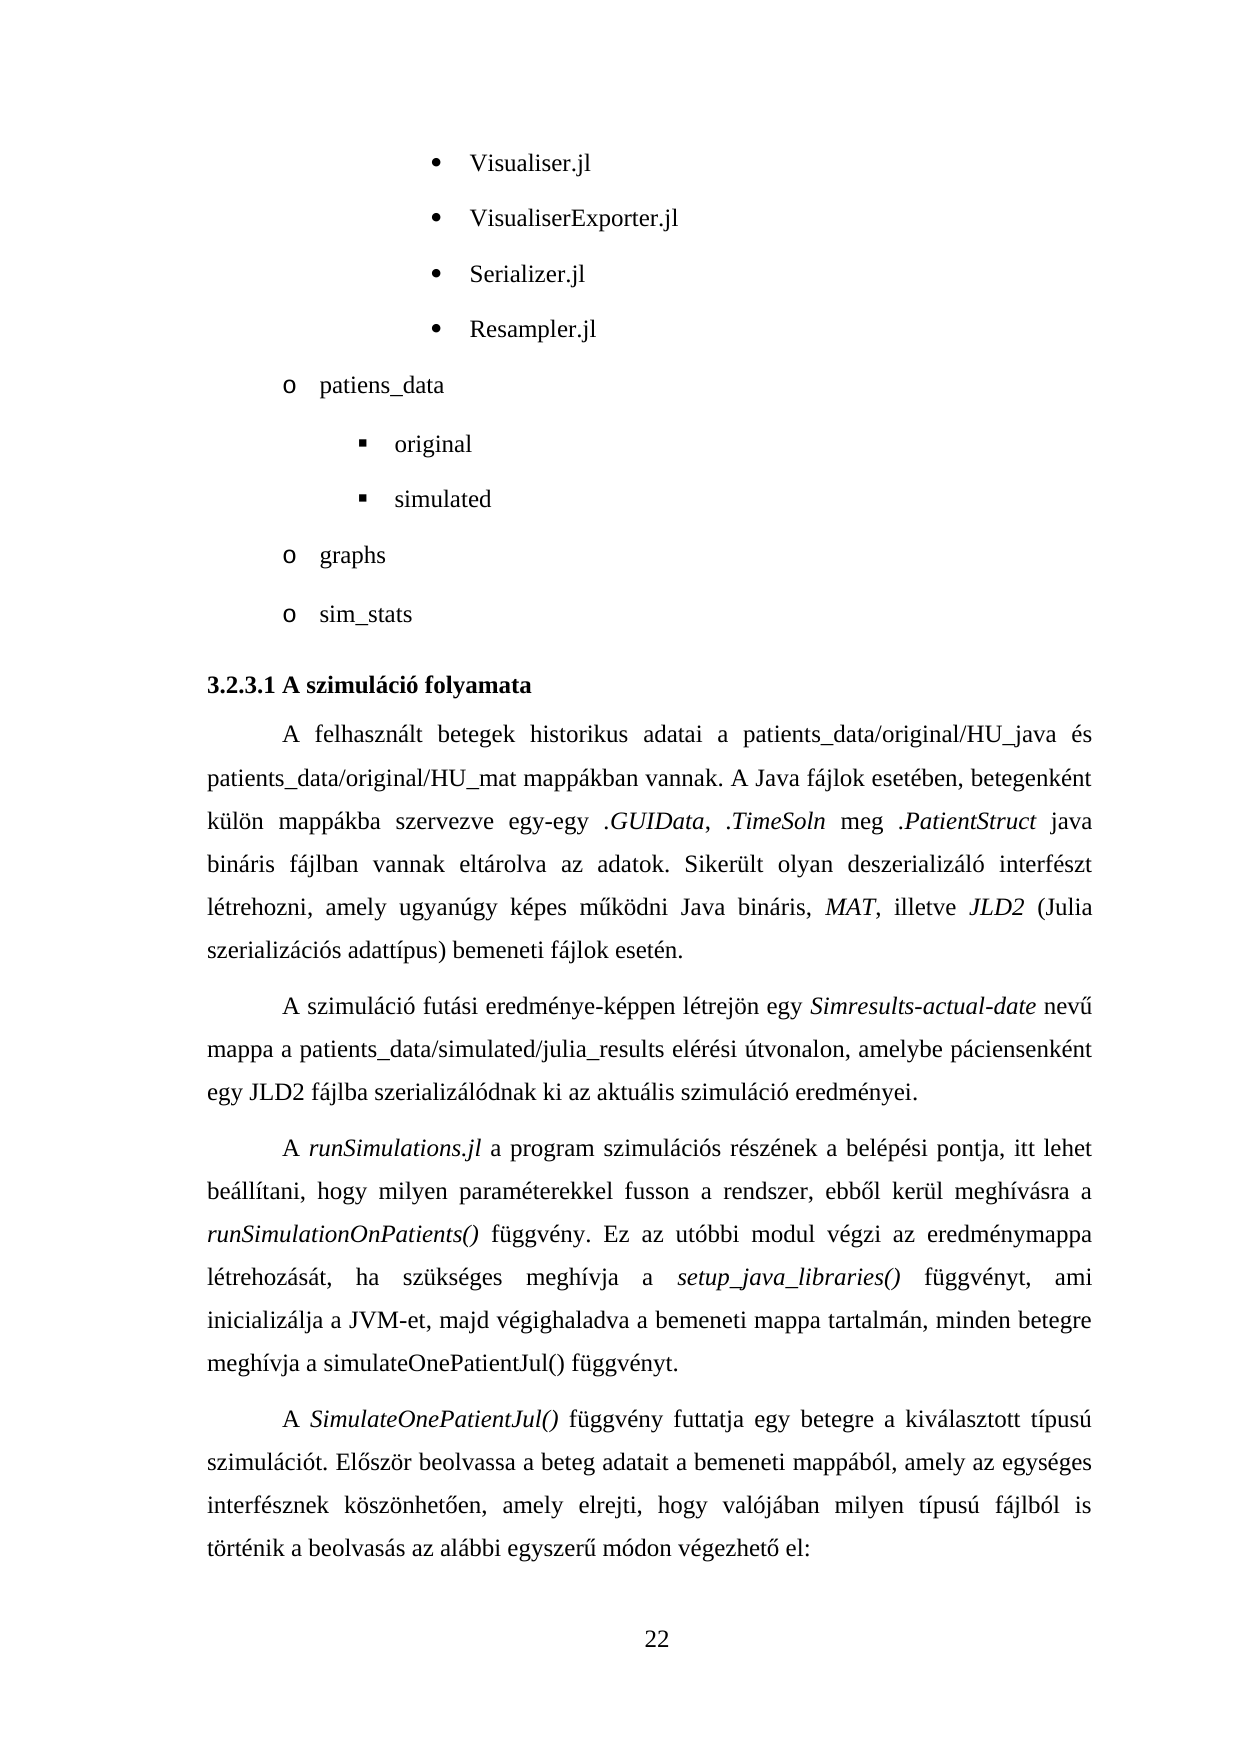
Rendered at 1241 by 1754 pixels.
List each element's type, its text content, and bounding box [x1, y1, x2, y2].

list sim_stats [282, 599, 1092, 630]
subtitle A szimuláció folyamata [207, 670, 1092, 699]
text A felhasznált betegek historikus adatai a patients_data/original/HU_java és patients_data/original/HU_mat mappákban vannak. A Java fájlok esetében, betegenként külön mappákba szervezve egy-egy .GUIData, .TimeSoln meg .PatientStruct java bináris fájlban vannak eltárolva az adatok. Sikerült olyan deszerializáló interfészt létrehozni, amely ugyanúgy képes működni Java bináris, MAT, illetve JLD2 (Julia szerializációs adattípus) bemeneti fájlok esetén. [207, 719, 1092, 964]
list graphs [282, 540, 1092, 571]
list Serializer.jl [432, 259, 1092, 288]
list patiens_data [282, 370, 1092, 401]
text A szimuláció futási eredménye-képpen létrejön egy Simresults-actual-date nevű mappa a patients_data/simulated/julia_results elérési útvonalon, amelybe páciensenként egy JLD2 fájlba szerializálódnak ki az aktuális szimuláció eredményei. [207, 991, 1092, 1106]
list Visualiser.jl [432, 148, 1092, 176]
text A runSimulations.jl a program szimulációs részének a belépési pontja, itt lehet beállítani, hogy milyen paraméterekkel fusson a rendszer, ebből kerül meghívásra a runSimulationOnPatients() függvény. Ez az utóbbi modul végzi az eredménymappa létrehozását, ha szükséges meghívja a setup_java_libraries() függvényt, ami inicializálja a JVM-et, majd végighaladva a bemeneti mappa tartalmán, minden betegre meghívja a simulateOnePatientJul() függvényt. [207, 1133, 1092, 1377]
list original [357, 429, 1092, 458]
list Resampler.jl [432, 314, 1092, 343]
list VisualiserExporter.jl [432, 203, 1092, 232]
text A SimulateOnePatientJul() függvény futtatja egy betegre a kiválasztott típusú szimulációt. Először beolvassa a beteg adatait a bemeneti mappából, amely az egységes interfésznek köszönhetően, amely elrejti, hogy valójában milyen típusú fájlból is történik a beolvasás az alábbi egyszerű módon végezhető el: [207, 1404, 1092, 1562]
list simulated [357, 484, 1092, 513]
